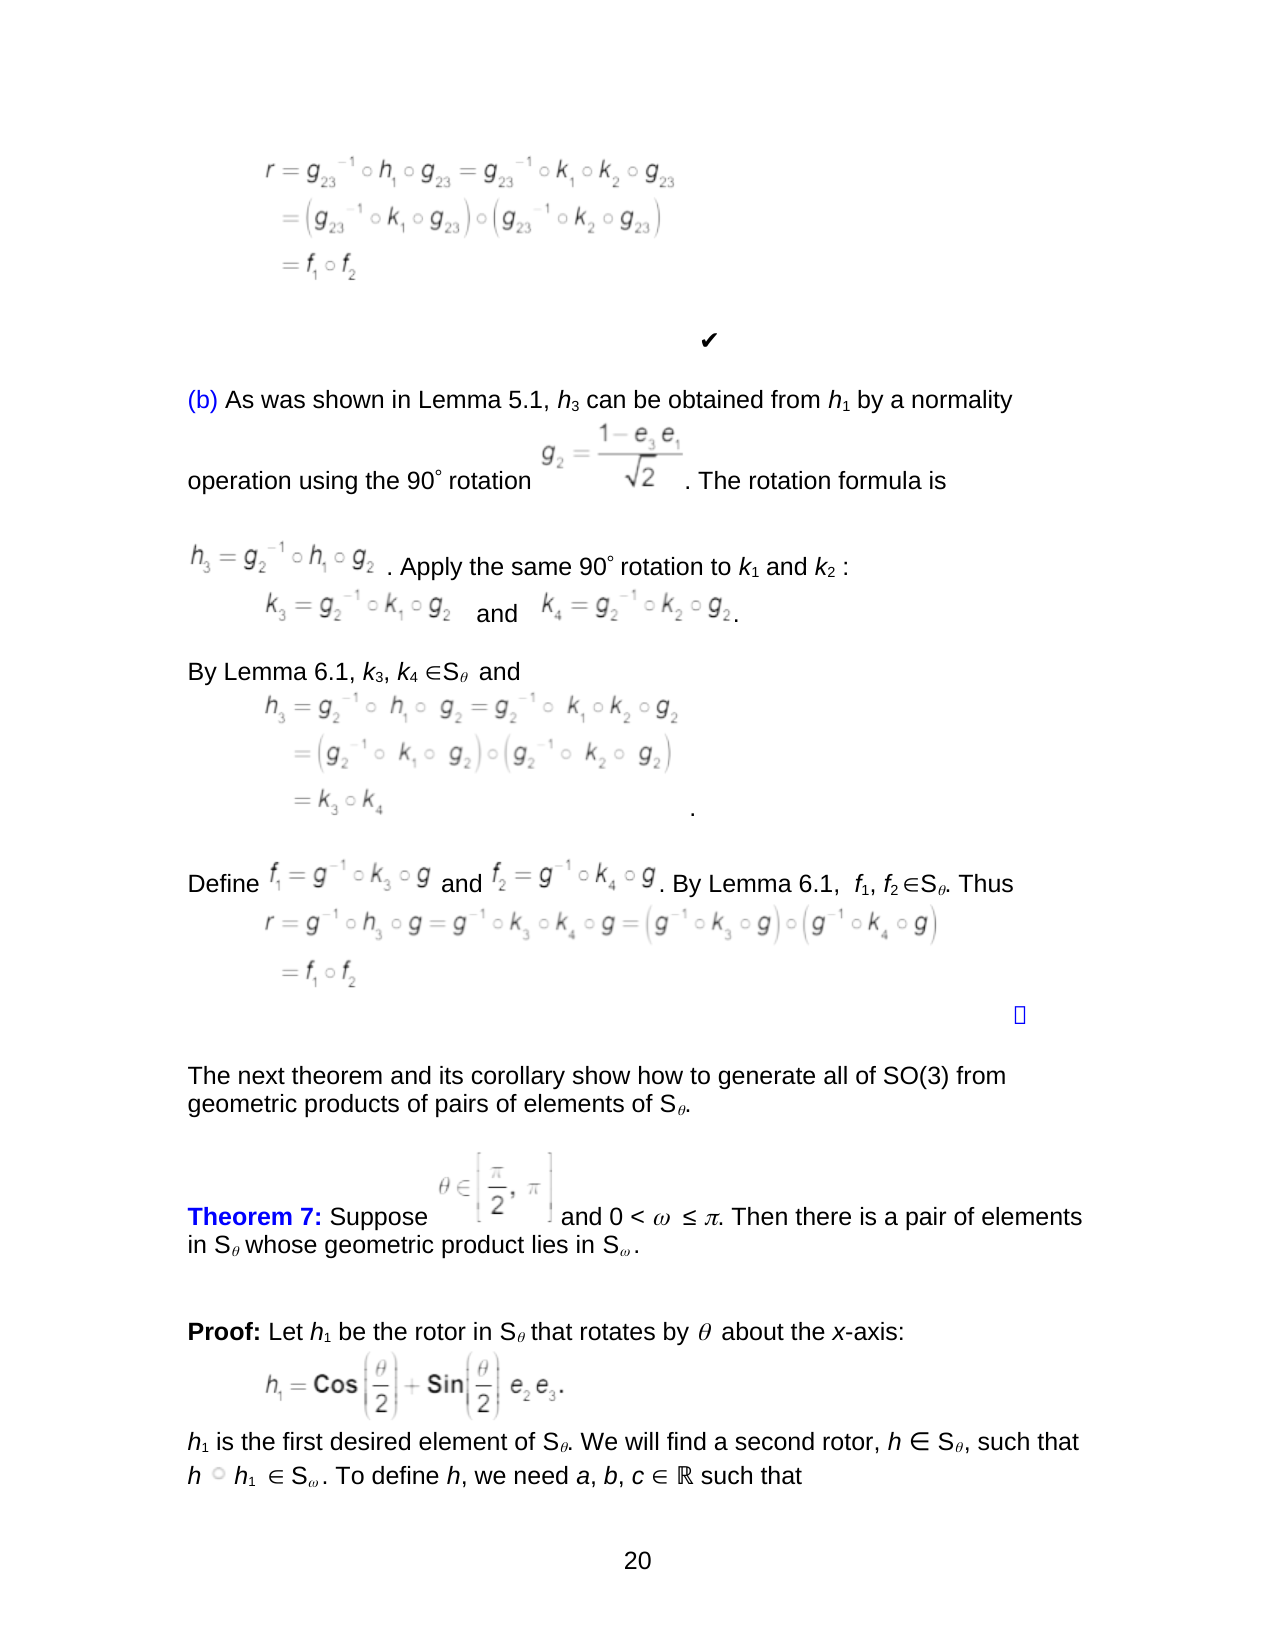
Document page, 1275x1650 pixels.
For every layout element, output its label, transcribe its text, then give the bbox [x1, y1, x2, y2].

text h1 is the first desired element of S. We will find a second rotor, h ∈ S , such that h h1 S . To define h, we need a, b, c ℝ such that [187, 1424, 1087, 1492]
text . [187, 685, 1087, 822]
text Theorem 7: Suppose and 0 < ≤ . Then there is a pair of elements in S whose geometric product lies in S . [187, 1147, 1087, 1259]
text Define and . By Lemma 6.1, f1, f2 S. Thus [187, 851, 1087, 898]
text  [187, 898, 1087, 1032]
text By Lemma 6.1, k3, k4 S and [187, 657, 1087, 685]
text The next theorem and its corollary show how to generate all of SO(3) from geometric products of pairs of elements of S. [187, 1061, 1087, 1118]
text (b) As was shown in Lemma 5.1, h3 can be obtained from h1 by a normality operation using the 90 rotation . The rotation formula is . Apply the same 90 rotation to k1 and k2 : [187, 385, 1087, 580]
text Proof: Let h1 be the rotor in S that rotates by about the x-axis: [187, 1317, 1087, 1346]
text ✔ [187, 150, 1087, 357]
text and . [187, 580, 1087, 628]
